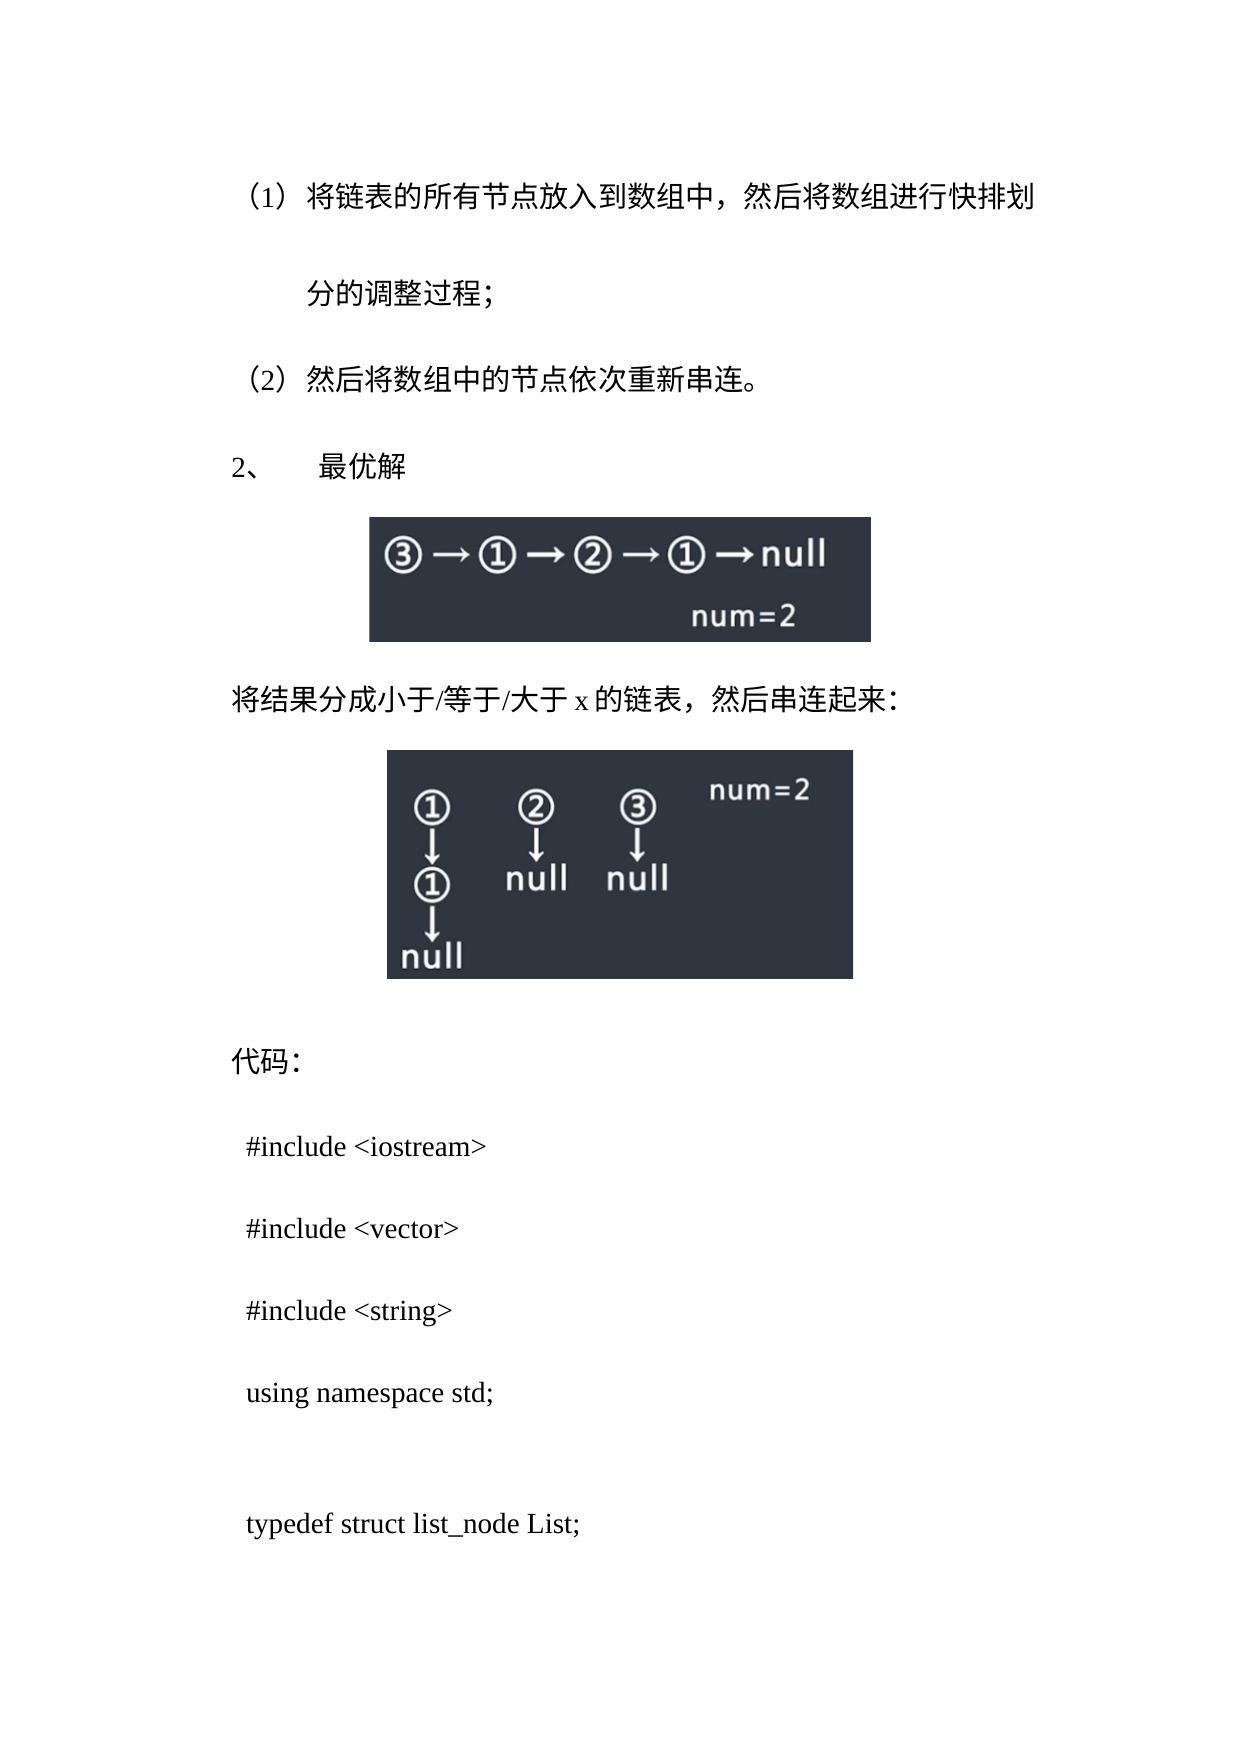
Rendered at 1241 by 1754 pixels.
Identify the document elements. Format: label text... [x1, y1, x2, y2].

text 将结果分成小于/等于/大于x的链表，然后串连起来： [231, 665, 1053, 730]
list 然后将数组中的节点依次重新串连。 [231, 346, 1053, 411]
text #include <iostream> [246, 1114, 1053, 1179]
text 代码： [187, 1028, 1053, 1093]
text #include <string> [246, 1277, 1053, 1342]
picture [369, 517, 871, 642]
list 最优解 [231, 432, 1053, 497]
text #include <vector> [246, 1196, 1053, 1261]
list 将链表的所有节点放入到数组中，然后将数组进行快排划分的调整过程； [231, 162, 1053, 324]
text typedef struct list_node List; [246, 1490, 1053, 1555]
picture [387, 750, 854, 979]
text using namespace std; [246, 1359, 1053, 1424]
